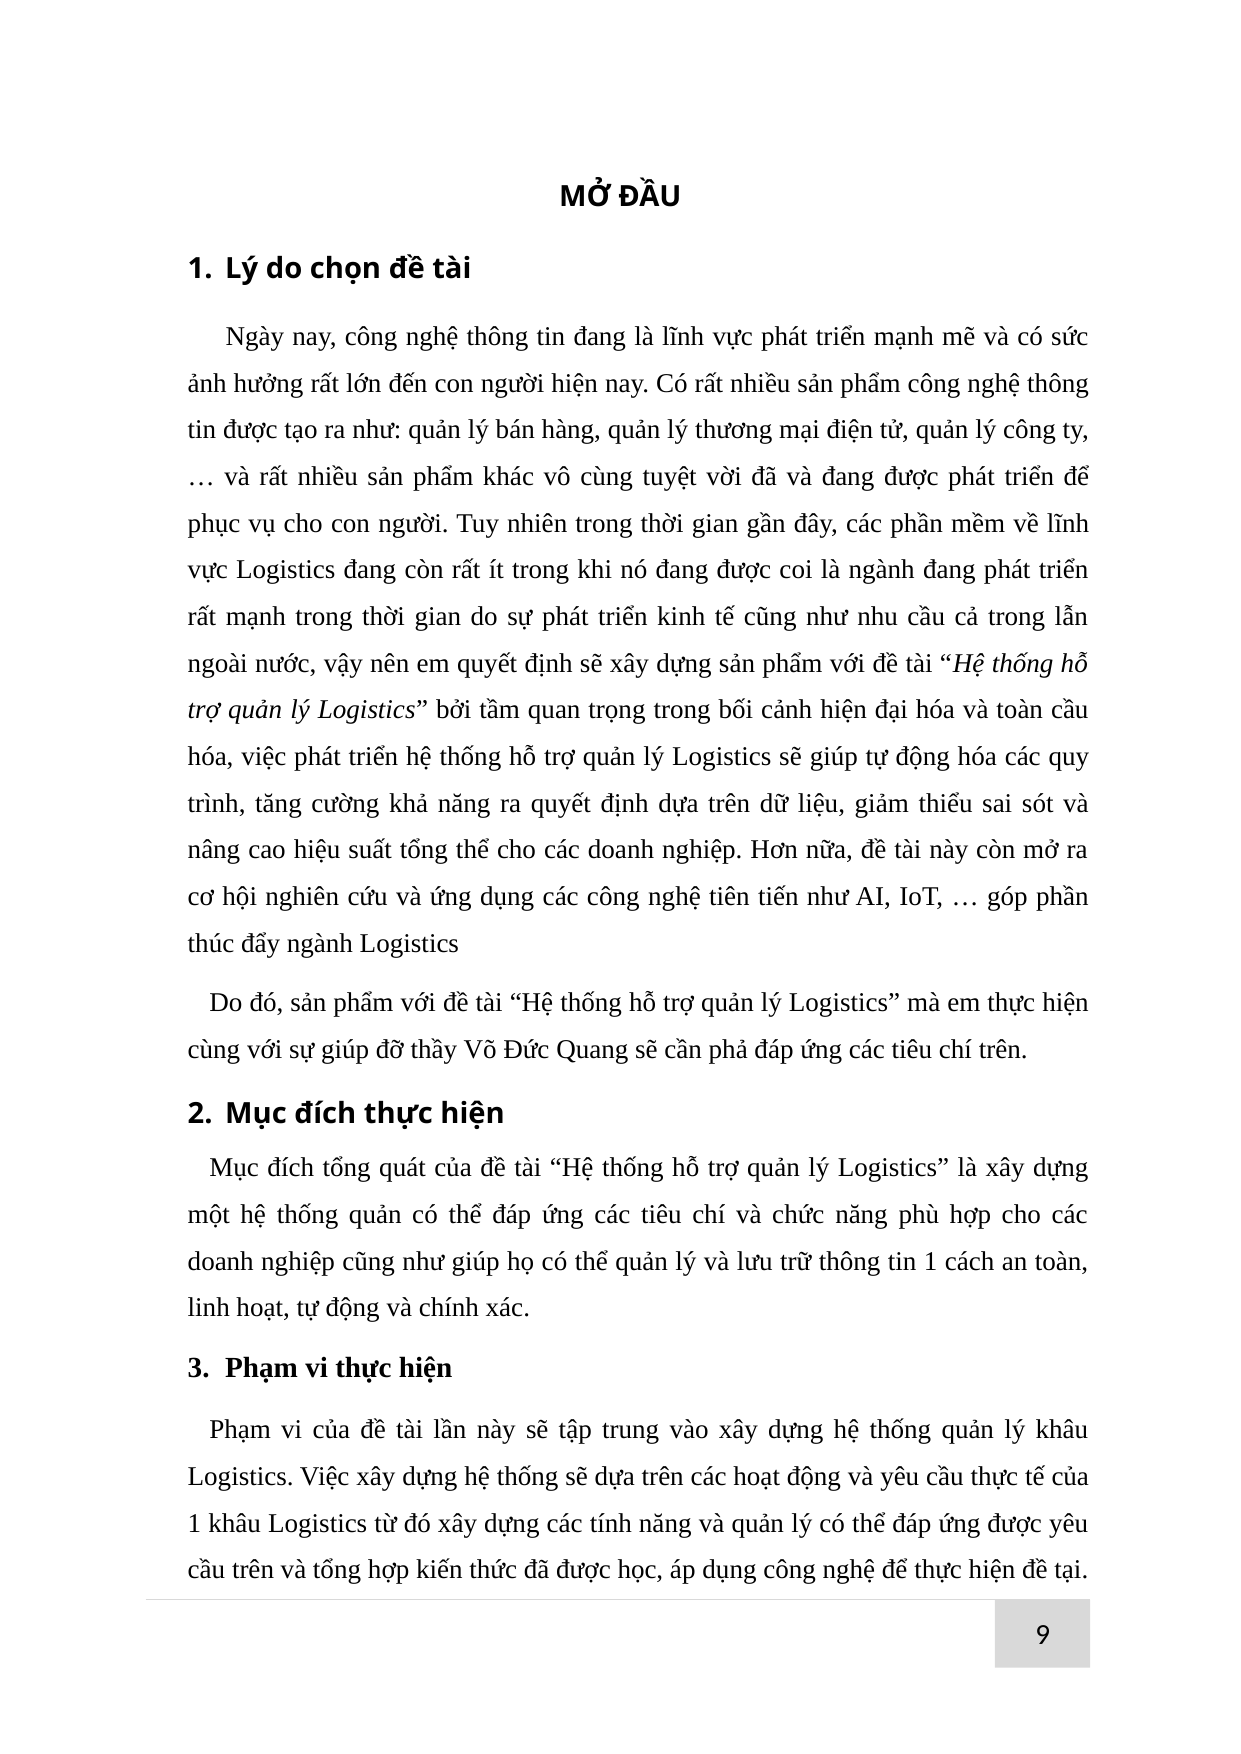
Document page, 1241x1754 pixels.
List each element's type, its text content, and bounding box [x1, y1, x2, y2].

text Do đó, sản phẩm với đề tài “Hệ thống hỗ trợ quản lý Logistics” mà em thực hiện cùng với sự giúp đỡ thầy Võ Đức Quang sẽ cần phả đáp ứng các tiêu chí trên. [187, 986, 1090, 1064]
text Ngày nay, công nghệ thông tin đang là lĩnh vực phát triển mạnh mẽ và có sức ảnh hưởng rất lớn đến con người hiện nay. Có rất nhiều sản phẩm công nghệ thông tin được tạo ra như: quản lý bán hàng, quản lý thương mại điện tử, quản lý công ty, … và rất nhiều sản phẩm khác vô cùng tuyệt vời đã và đang được phát triển để phục vụ cho con người. Tuy nhiên trong thời gian gần đây, các phần mềm về lĩnh vực Logistics đang còn rất ít trong khi nó đang được coi là ngành đang phát triển rất mạnh trong thời gian do sự phát triển kinh tế cũng như nhu cầu cả trong lẫn ngoài nước, vậy nên em quyết định sẽ xây dựng sản phẩm với đề tài “Hệ thống hỗ trợ quản lý Logistics” bởi tầm quan trọng trong bối cảnh hiện đại hóa và toàn cầu hóa, việc phát triển hệ thống hỗ trợ quản lý Logistics sẽ giúp tự động hóa các quy trình, tăng cường khả năng ra quyết định dựa trên dữ liệu, giảm thiểu sai sót và nâng cao hiệu suất tổng thể cho các doanh nghiệp. Hơn nữa, đề tài này còn mở ra cơ hội nghiên cứu và ứng dụng các công nghệ tiên tiến như AI, IoT, … góp phần thúc đẩy ngành Logistics [187, 320, 1090, 958]
text Mục đích tổng quát của đề tài “Hệ thống hỗ trợ quản lý Logistics” là xây dựng một hệ thống quản có thể đáp ứng các tiêu chí và chức năng phù hợp cho các doanh nghiệp cũng như giúp họ có thể quản lý và lưu trữ thông tin 1 cách an toàn, linh hoạt, tự động và chính xác. [187, 1151, 1090, 1322]
subtitle Lý do chọn đề tài [187, 248, 1090, 287]
text Phạm vi của đề tài lần này sẽ tập trung vào xây dựng hệ thống quản lý khâu Logistics. Việc xây dựng hệ thống sẽ dựa trên các hoạt động và yêu cầu thực tế của 1 khâu Logistics từ đó xây dựng các tính năng và quản lý có thể đáp ứng được yêu cầu trên và tổng hợp kiến thức đã được học, áp dụng công nghệ để thực hiện đề tại. [187, 1413, 1090, 1584]
subtitle MỞ ĐẦU [150, 175, 1090, 215]
list Mục đích thực hiện [187, 1092, 1090, 1132]
list Phạm vi thực hiện [187, 1351, 1090, 1384]
